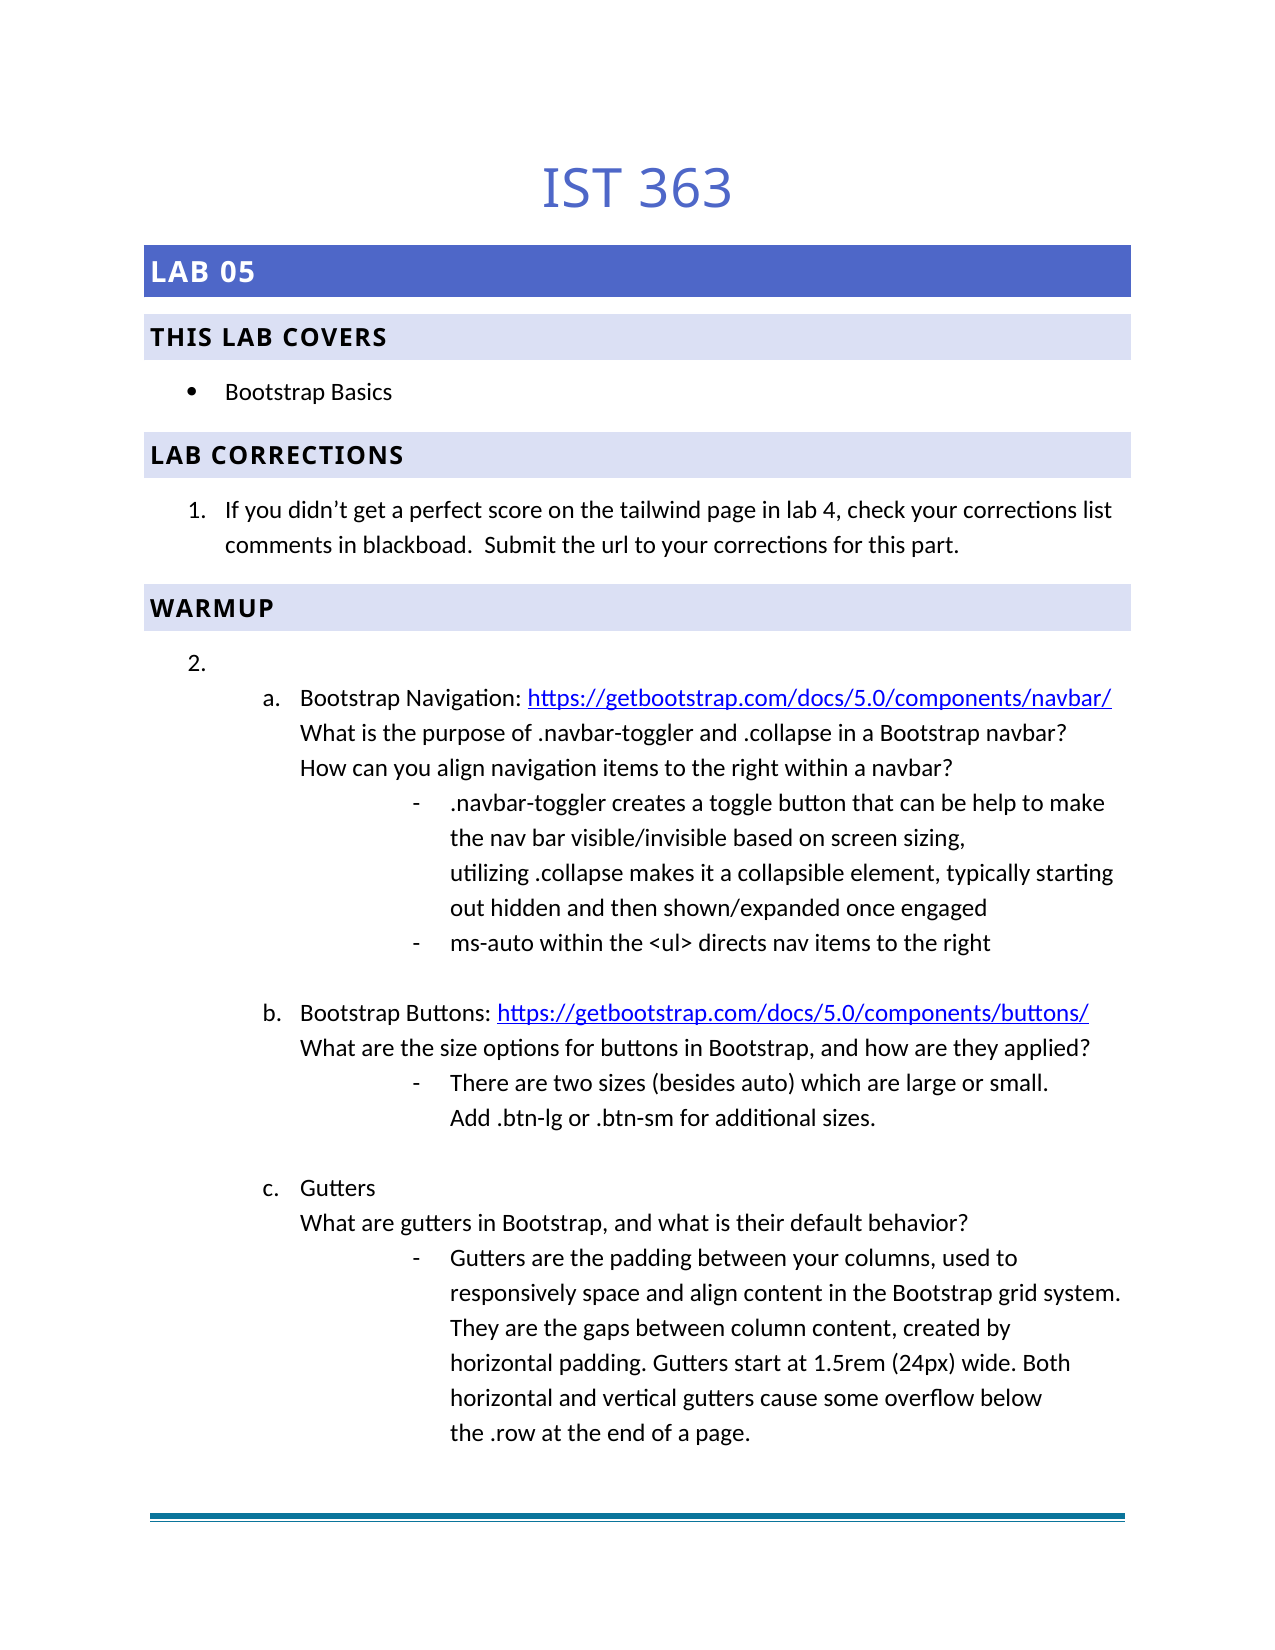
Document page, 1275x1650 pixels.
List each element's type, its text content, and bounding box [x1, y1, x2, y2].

subtitle This Lab Covers [150, 320, 1125, 354]
list Gutters are the padding between your columns, used to responsively space and align content in the Bootstrap grid system. They are the gaps between column content, created by horizontal padding. Gutters start at 1.5rem (24px) wide. Both horizontal and vertical gutters cause some overflow below the .row at the end of a page. [412, 1242, 1125, 1447]
list There are two sizes (besides auto) which are large or small. Add .btn-lg or .btn-sm for additional sizes. [412, 1067, 1125, 1167]
list .navbar-toggler creates a toggle button that can be help to make the nav bar visible/invisible based on screen sizing, utilizing .collapse makes it a collapsible element, typically starting out hidden and then shown/expanded once engaged [412, 787, 1125, 922]
title IST 363 [150, 150, 1125, 224]
list Bootstrap Buttons: https://getbootstrap.com/docs/5.0/components/buttons/ What are the size options for buttons in Bootstrap, and how are they applied? [262, 997, 1125, 1062]
list If you didn’t get a perfect score on the tailwind page in lab 4, check your corrections list comments in blackboad. Submit the url to your corrections for this part. [187, 494, 1125, 559]
list Bootstrap Basics [187, 376, 1125, 406]
subtitle Lab Corrections [150, 438, 1125, 472]
list ms-auto within the <ul> directs nav items to the right [412, 927, 1125, 992]
list Bootstrap Navigation: https://getbootstrap.com/docs/5.0/components/navbar/ What is the purpose of .navbar-toggler and .collapse in a Bootstrap navbar? [262, 682, 1125, 747]
list Gutters What are gutters in Bootstrap, and what is their default behavior? [262, 1172, 1125, 1237]
subtitle Lab 05 [150, 251, 1125, 291]
subtitle Warmup [150, 591, 1125, 625]
list How can you align navigation items to the right within a navbar? [300, 752, 1125, 782]
